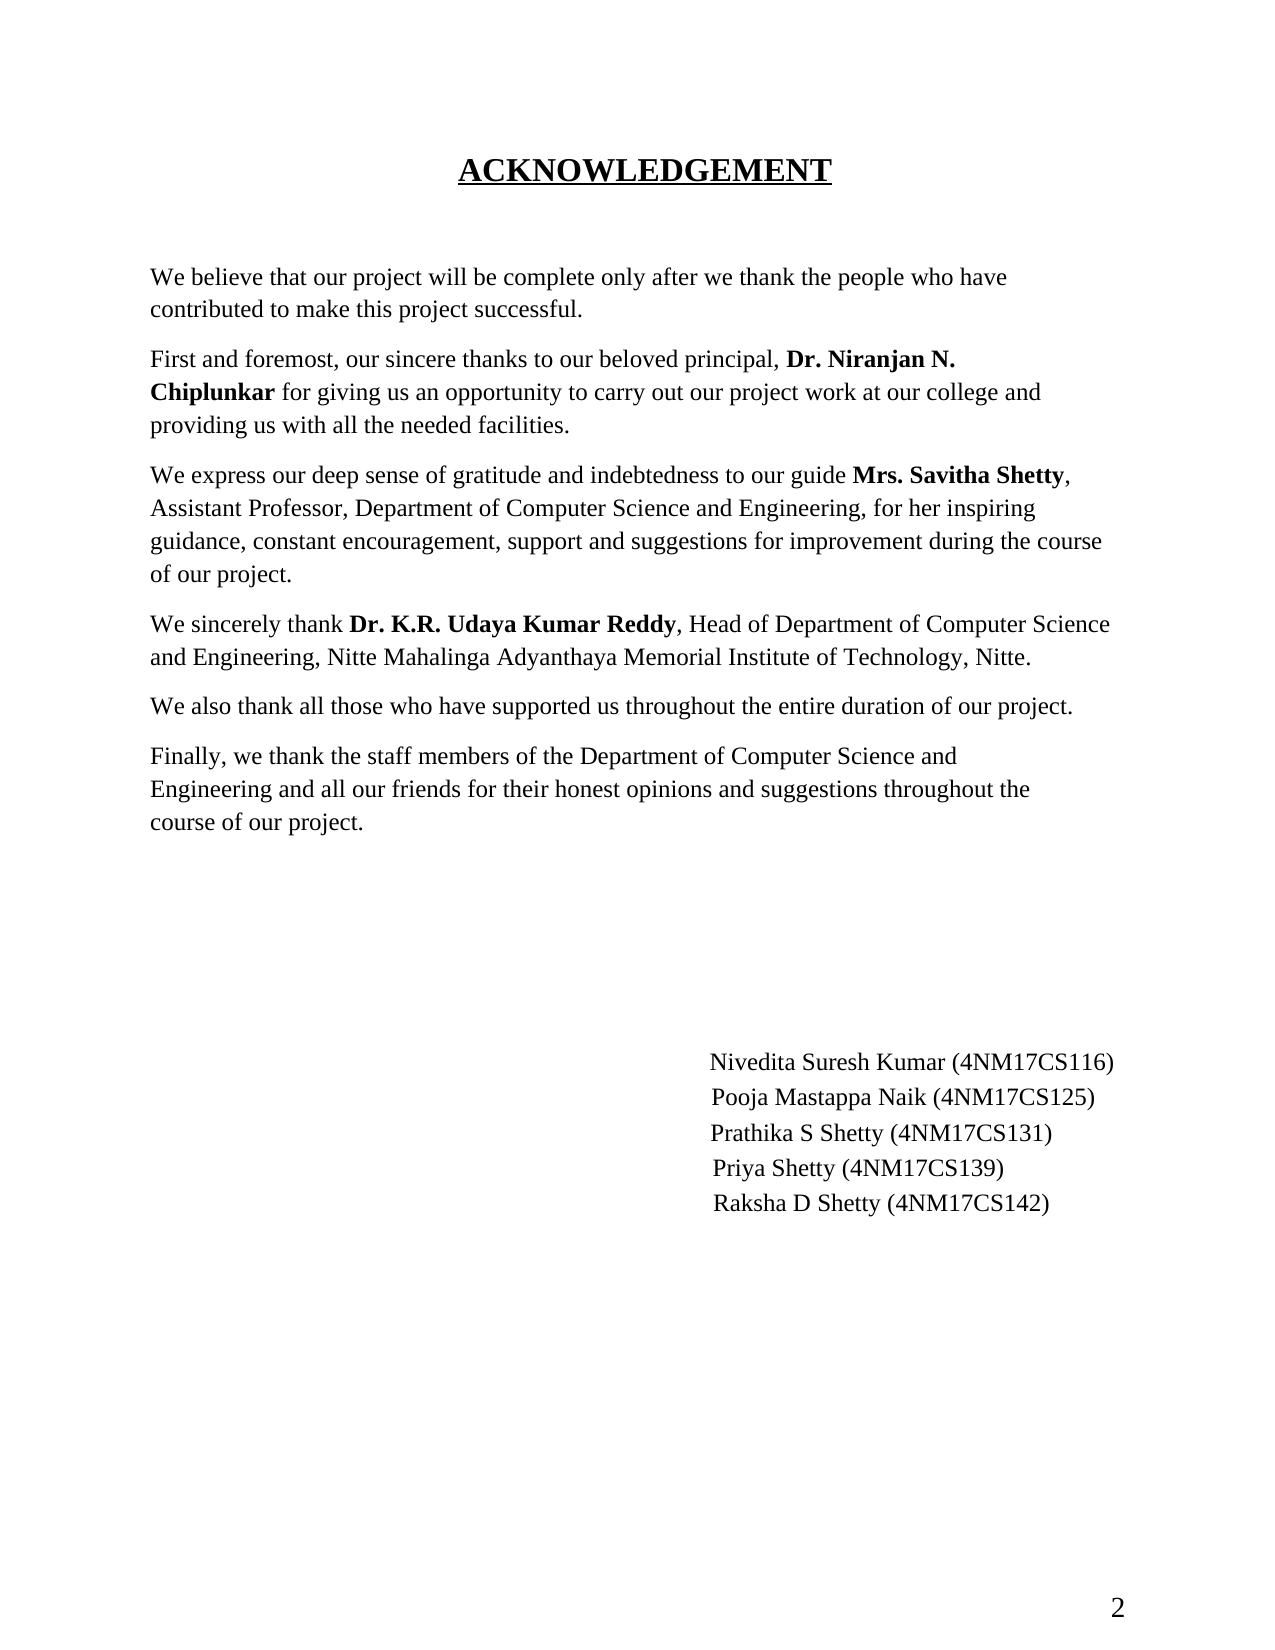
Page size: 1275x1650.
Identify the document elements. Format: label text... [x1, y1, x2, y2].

text Prathika S Shetty (4NM17CS131) [150, 1118, 1125, 1146]
text We believe that our project will be complete only after we thank the people who have contributed to make this project successful. [150, 262, 1125, 323]
text We express our deep sense of gratitude and indebtedness to our guide Mrs. Savitha Shetty, Assistant Professor, Department of Computer Science and Engineering, for her inspiring guidance, constant encouragement, support and suggestions for improvement during the course of our project. [150, 460, 1125, 588]
text Pooja Mastappa Naik (4NM17CS125) [150, 1082, 1125, 1111]
text First and foremost, our sincere thanks to our beloved principal, Dr. Niranjan N. Chiplunkar for giving us an opportunity to carry out our project work at our college and providing us with all the needed facilities. [150, 344, 1083, 439]
text Nivedita Suresh Kumar (4NM17CS116) [239, 1047, 1125, 1076]
text Raksha D Shetty (4NM17CS142) [150, 1188, 1125, 1217]
text Priya Shetty (4NM17CS139) [150, 1153, 1125, 1182]
subtitle ACKNOWLEDGEMENT [165, 150, 1125, 188]
text We sincerely thank Dr. K.R. Udaya Kumar Reddy, Head of Department of Computer Science and Engineering, Nitte Mahalinga Adyanthaya Memorial Institute of Technology, Nitte. [150, 609, 1125, 671]
text Finally, we thank the staff members of the Department of Computer Science and Engineering and all our friends for their honest opinions and suggestions throughout the course of our project. [150, 741, 1079, 836]
text We also thank all those who have supported us throughout the entire duration of our project. [150, 691, 1125, 720]
